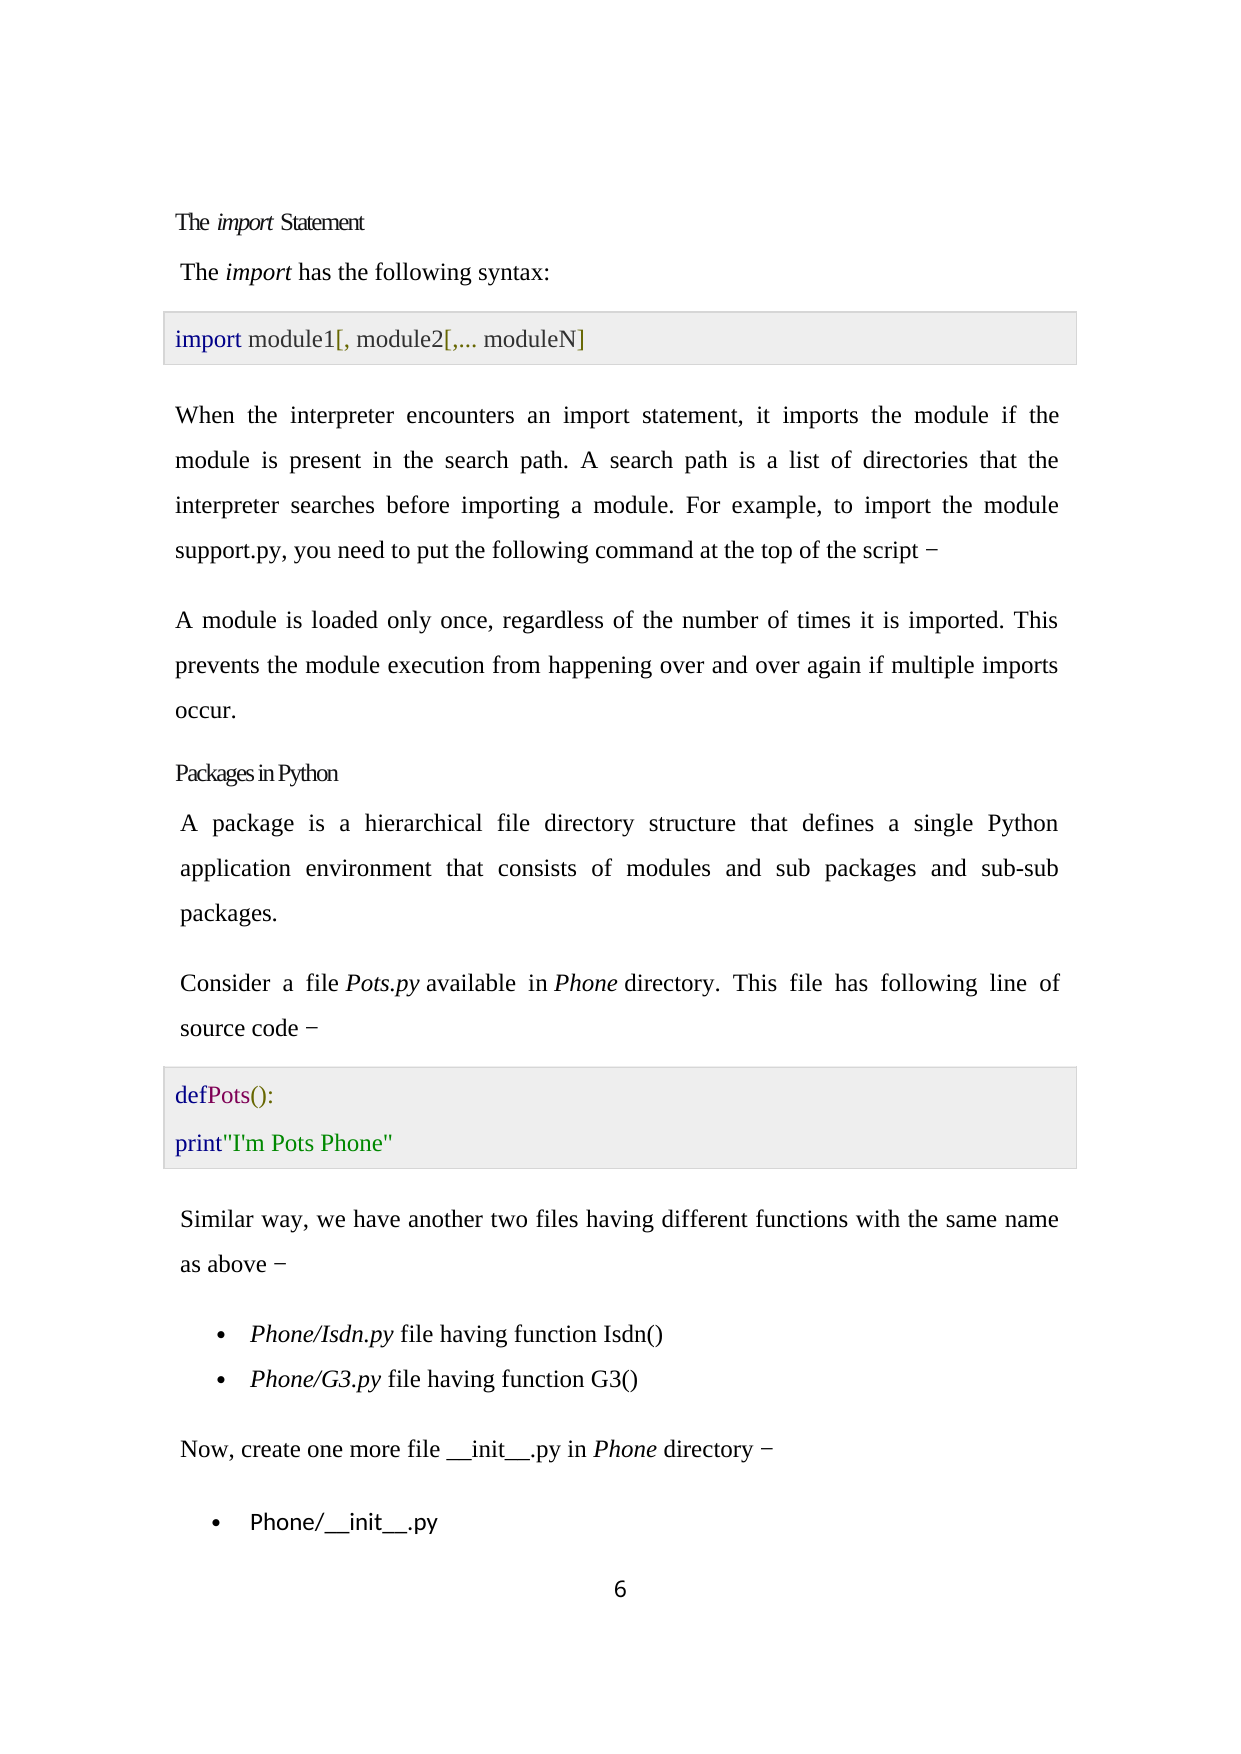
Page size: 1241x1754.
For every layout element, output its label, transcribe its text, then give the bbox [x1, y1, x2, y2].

text A package is a hierarchical file directory structure that defines a single Python application environment that consists of modules and sub packages and sub-sub packages. [180, 791, 1060, 926]
text print"I'm Pots Phone" [165, 1115, 1076, 1168]
text When the interpreter encounters an import statement, it imports the module if the module is present in the search path. A search path is a list of directories that the interpreter searches before importing a module. For example, to import the module support.py, you need to put the following command at the top of the script − [175, 384, 1060, 564]
text The import has the following syntax: [180, 241, 1060, 286]
subtitle Packages in Python [175, 749, 1060, 786]
text Now, create one more file __init__.py in Phone directory − [180, 1418, 1060, 1463]
list Phone/G3.py file having function G3() [217, 1348, 1060, 1393]
text Similar way, we have another two files having different functions with the same name as above − [180, 1188, 1060, 1278]
list Phone/Isdn.py file having function Isdn() [217, 1303, 1060, 1348]
text A module is loaded only once, regardless of the number of times it is imported. This prevents the module execution from happening over and over again if multiple imports occur. [175, 589, 1060, 724]
list Phone/__init__.py [212, 1492, 1065, 1537]
text Consider a file Pots.py available in Phone directory. This file has following line of source code − [180, 951, 1060, 1041]
subtitle The import Statement [175, 199, 1060, 236]
text import module1[, module2[,... moduleN] [165, 313, 1076, 364]
text defPots(): [165, 1068, 1076, 1108]
